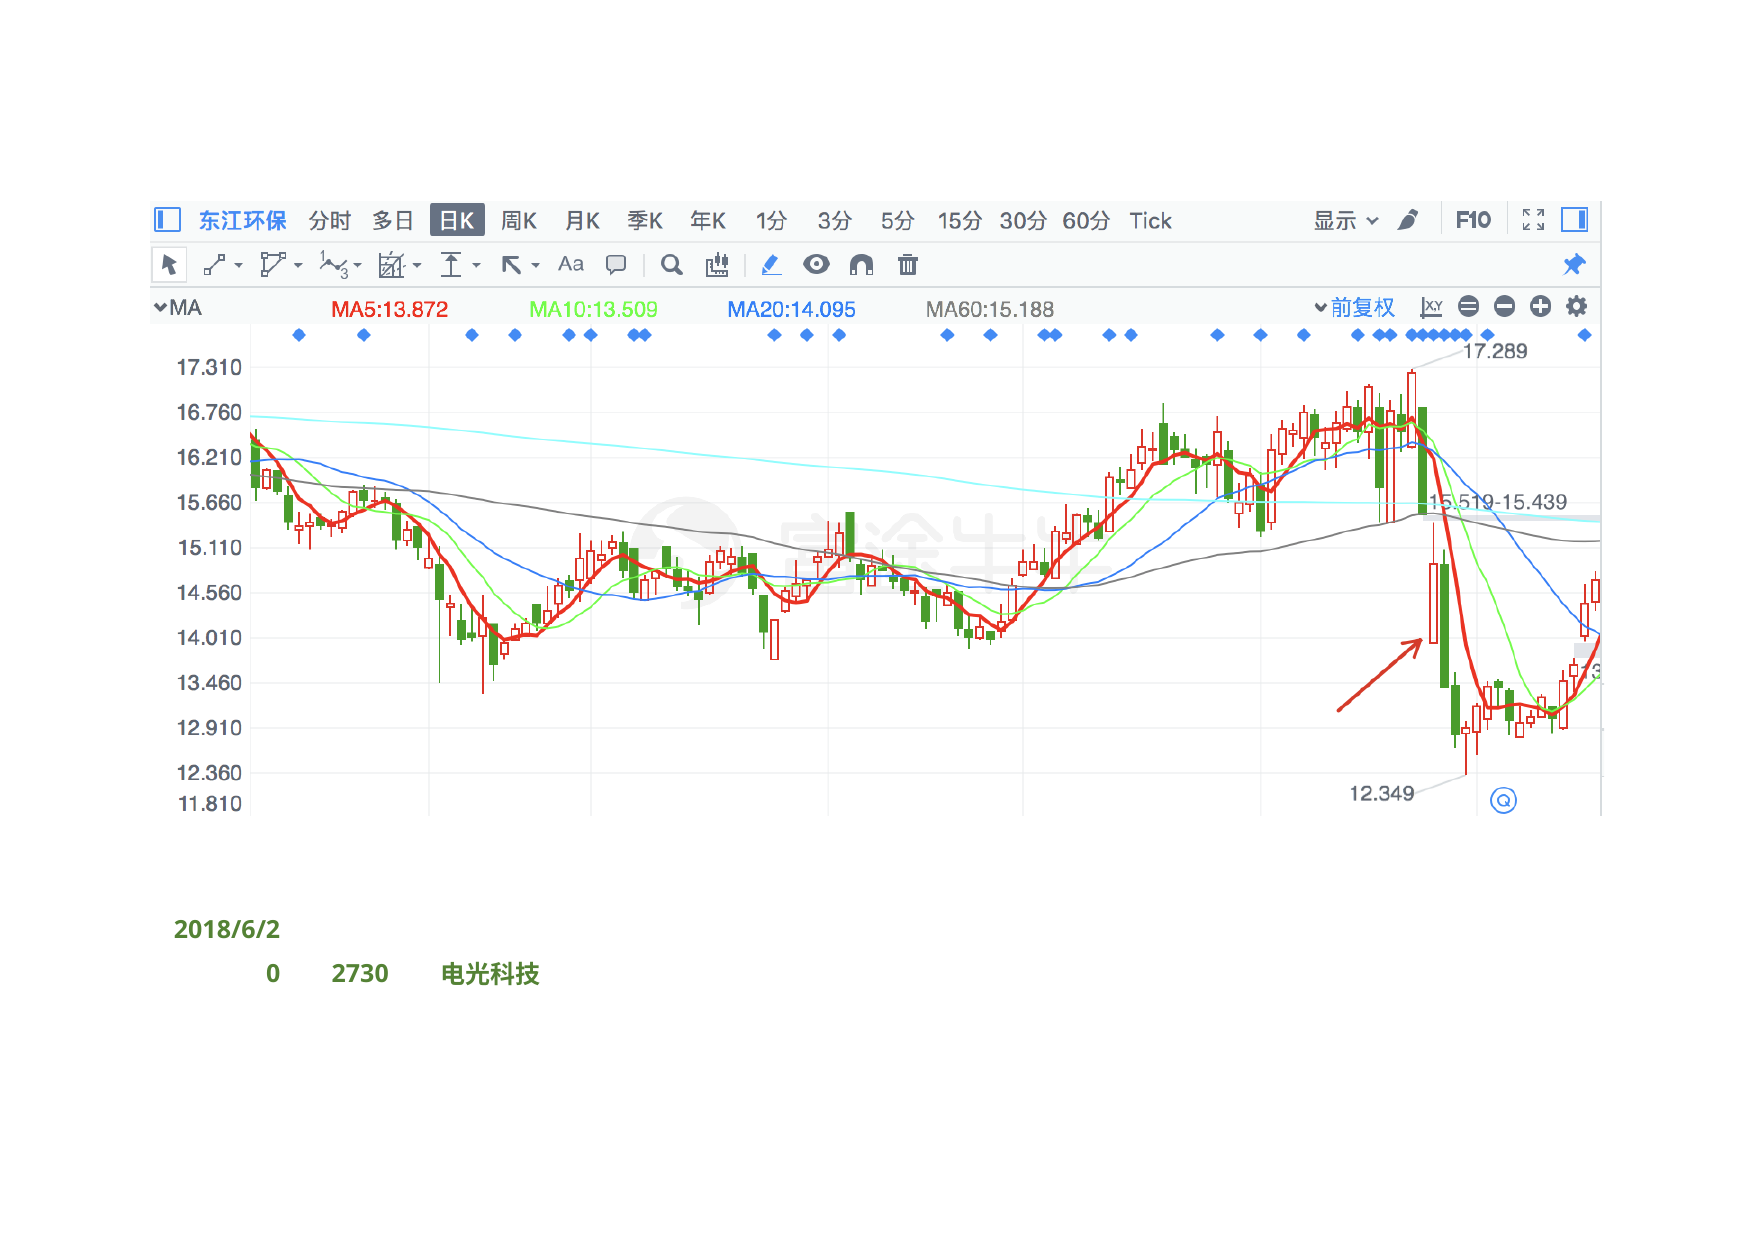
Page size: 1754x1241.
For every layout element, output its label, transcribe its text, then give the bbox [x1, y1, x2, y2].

table_header 电光科技 [429, 906, 564, 994]
table_header 2018/6/20 [150, 906, 291, 994]
picture [150, 201, 1605, 816]
table_header 2730 [291, 906, 429, 994]
